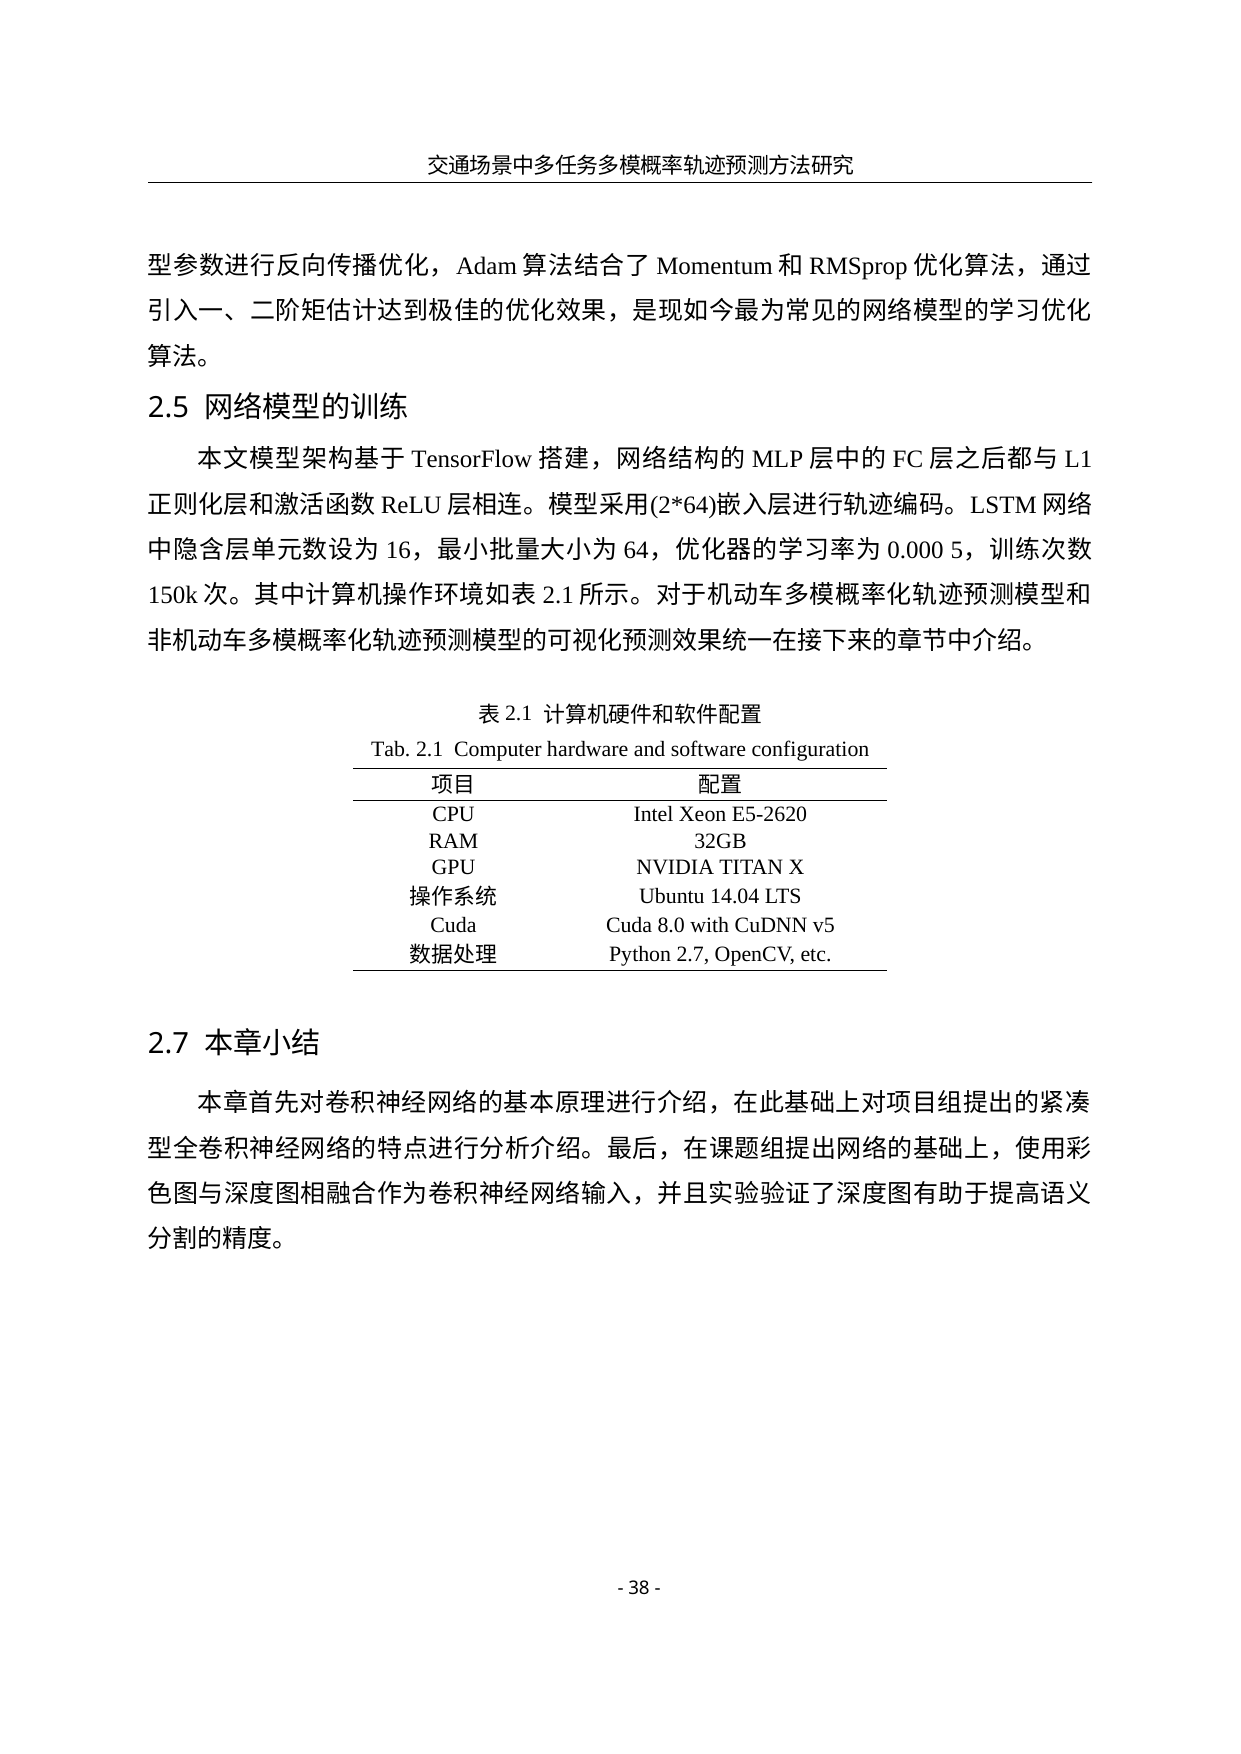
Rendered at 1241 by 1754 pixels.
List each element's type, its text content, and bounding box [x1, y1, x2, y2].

text 本章首先对卷积神经网络的基本原理进行介绍，在此基础上对项目组提出的紧凑型全卷积神经网络的特点进行分析介绍。最后，在课题组提出网络的基础上，使用彩色图与深度图相融合作为卷积神经网络输入，并且实验验证了深度图有助于提高语义分割的精度。 [148, 1083, 1092, 1255]
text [148, 246, 1092, 372]
table_cell GPU [353, 854, 553, 881]
table_cell 操作系统 [353, 881, 553, 912]
table_cell Ubuntu 14.04 LTS [553, 881, 887, 912]
subtitle 2.7 本章小结 [148, 1019, 1092, 1062]
text 本文模型架构基于TensorFlow搭建，网络结构的MLP层中的FC层之后都与L1正则化层和激活函数ReLU层相连。模型采用(2*64)嵌入层进行轨迹编码。LSTM网络中隐含层单元数设为16，最小批量大小为64，优化器的学习率为0.000 5，训练次数150k次。其中计算机操作环境如表2.1所示。对于机动车多模概率化轨迹预测模型和非机动车多模概率化轨迹预测模型的可视化预测效果统一在接下来的章节中介绍。 [148, 439, 1092, 656]
table_cell Intel Xeon E5-2620 [553, 801, 887, 828]
text Tab. 2.1 Computer hardware and software configuration [148, 736, 1092, 762]
subtitle 2.5 网络模型的训练 [148, 384, 1092, 426]
table_cell 32GB [553, 828, 887, 854]
table_cell NVIDIA TITAN X [553, 854, 887, 881]
table_cell Cuda [353, 912, 553, 938]
table_cell Python 2.7, OpenCV, etc. [553, 939, 887, 970]
table_cell Cuda 8.0 with CuDNN v5 [553, 912, 887, 938]
text 表2.1 计算机硬件和软件配置 [148, 697, 1092, 728]
table_cell 数据处理 [353, 939, 553, 970]
table_cell CPU [353, 801, 553, 828]
table_header 配置 [553, 769, 887, 800]
table_header 项目 [353, 769, 553, 800]
table_cell RAM [353, 828, 553, 854]
